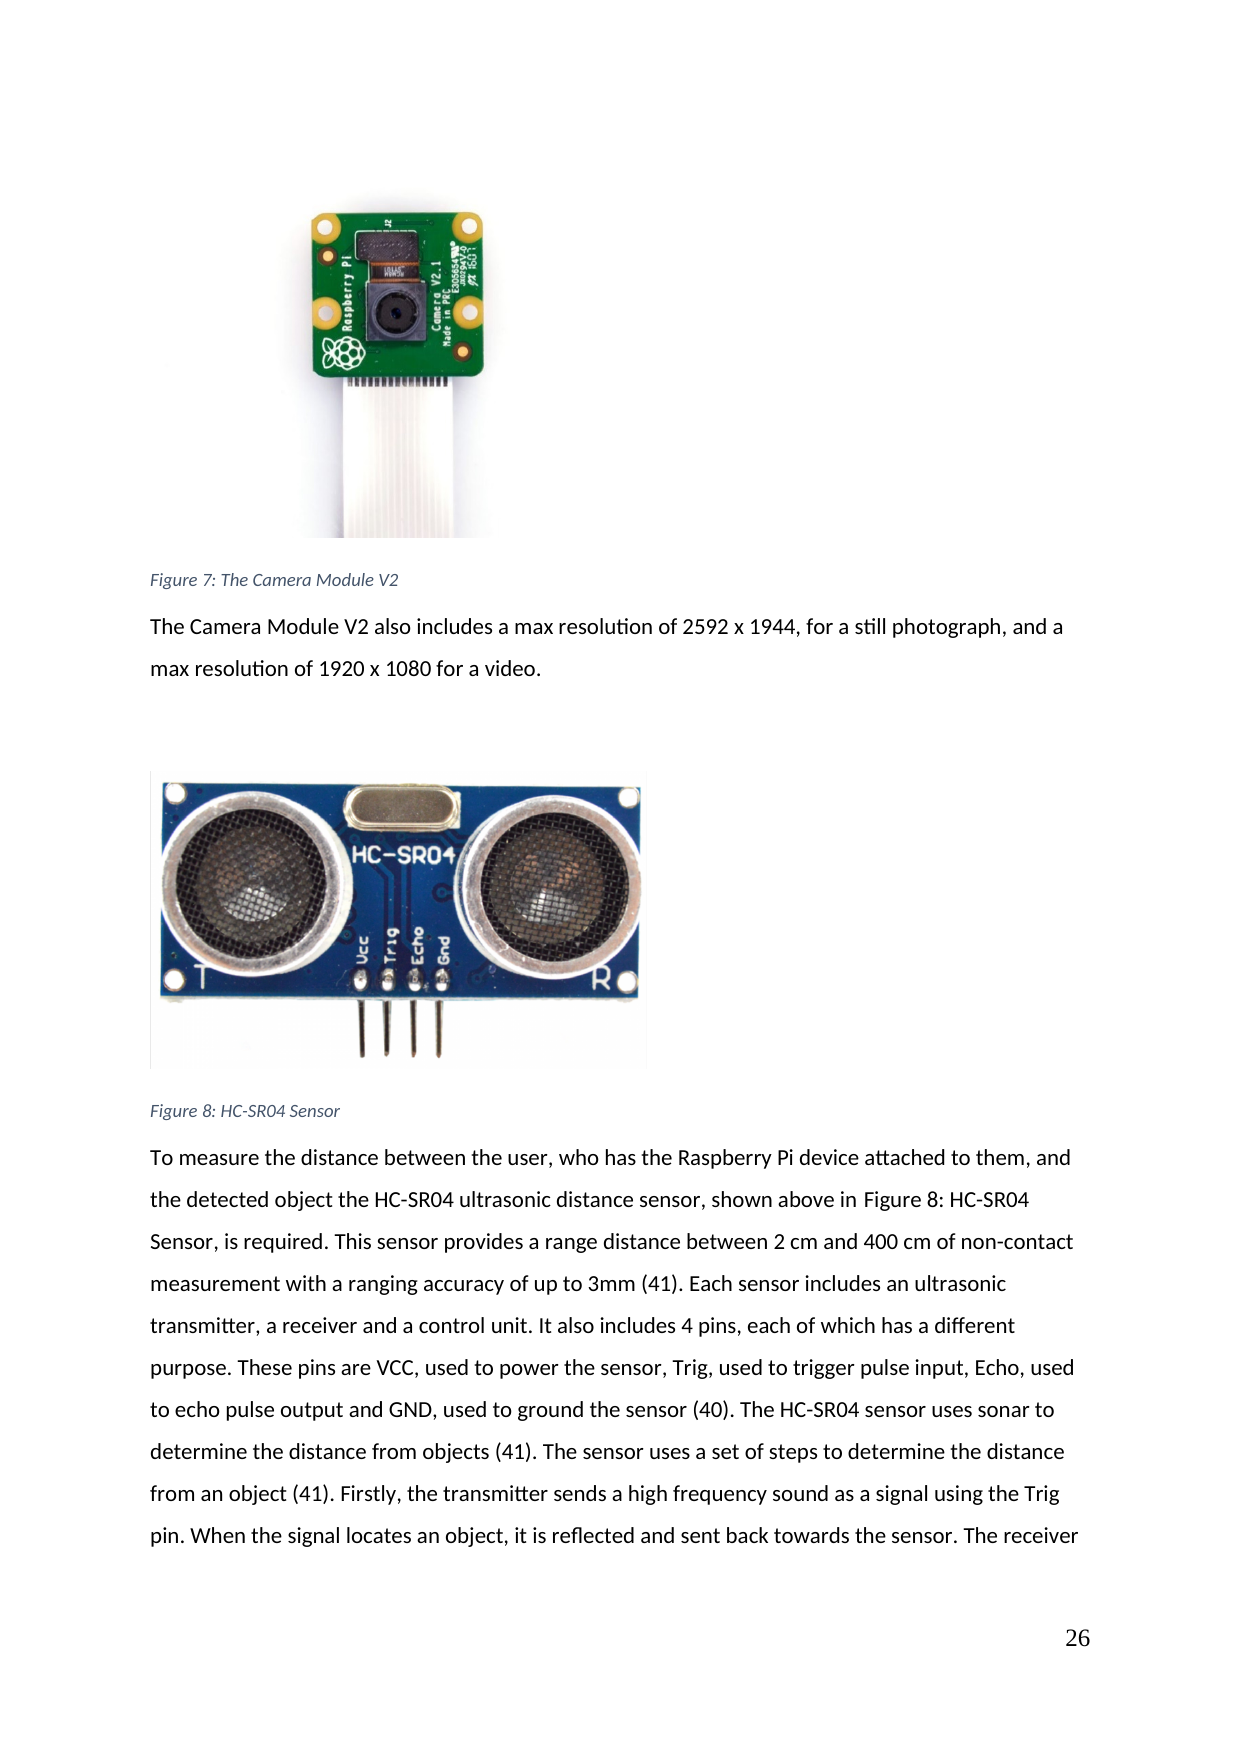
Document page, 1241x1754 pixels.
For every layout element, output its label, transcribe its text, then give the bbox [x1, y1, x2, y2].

picture [150, 150, 627, 538]
text Figure 8: HC-SR04 Sensor [150, 1099, 1090, 1122]
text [150, 1143, 1090, 1549]
text The Camera Module V2 also includes a max resolution of 2592 x 1944, for a still photograph, and a max resolution of 1920 x 1080 for a video. [150, 612, 1090, 682]
picture [150, 771, 647, 1069]
text Figure 7: The Camera Module V2 [150, 568, 1090, 591]
